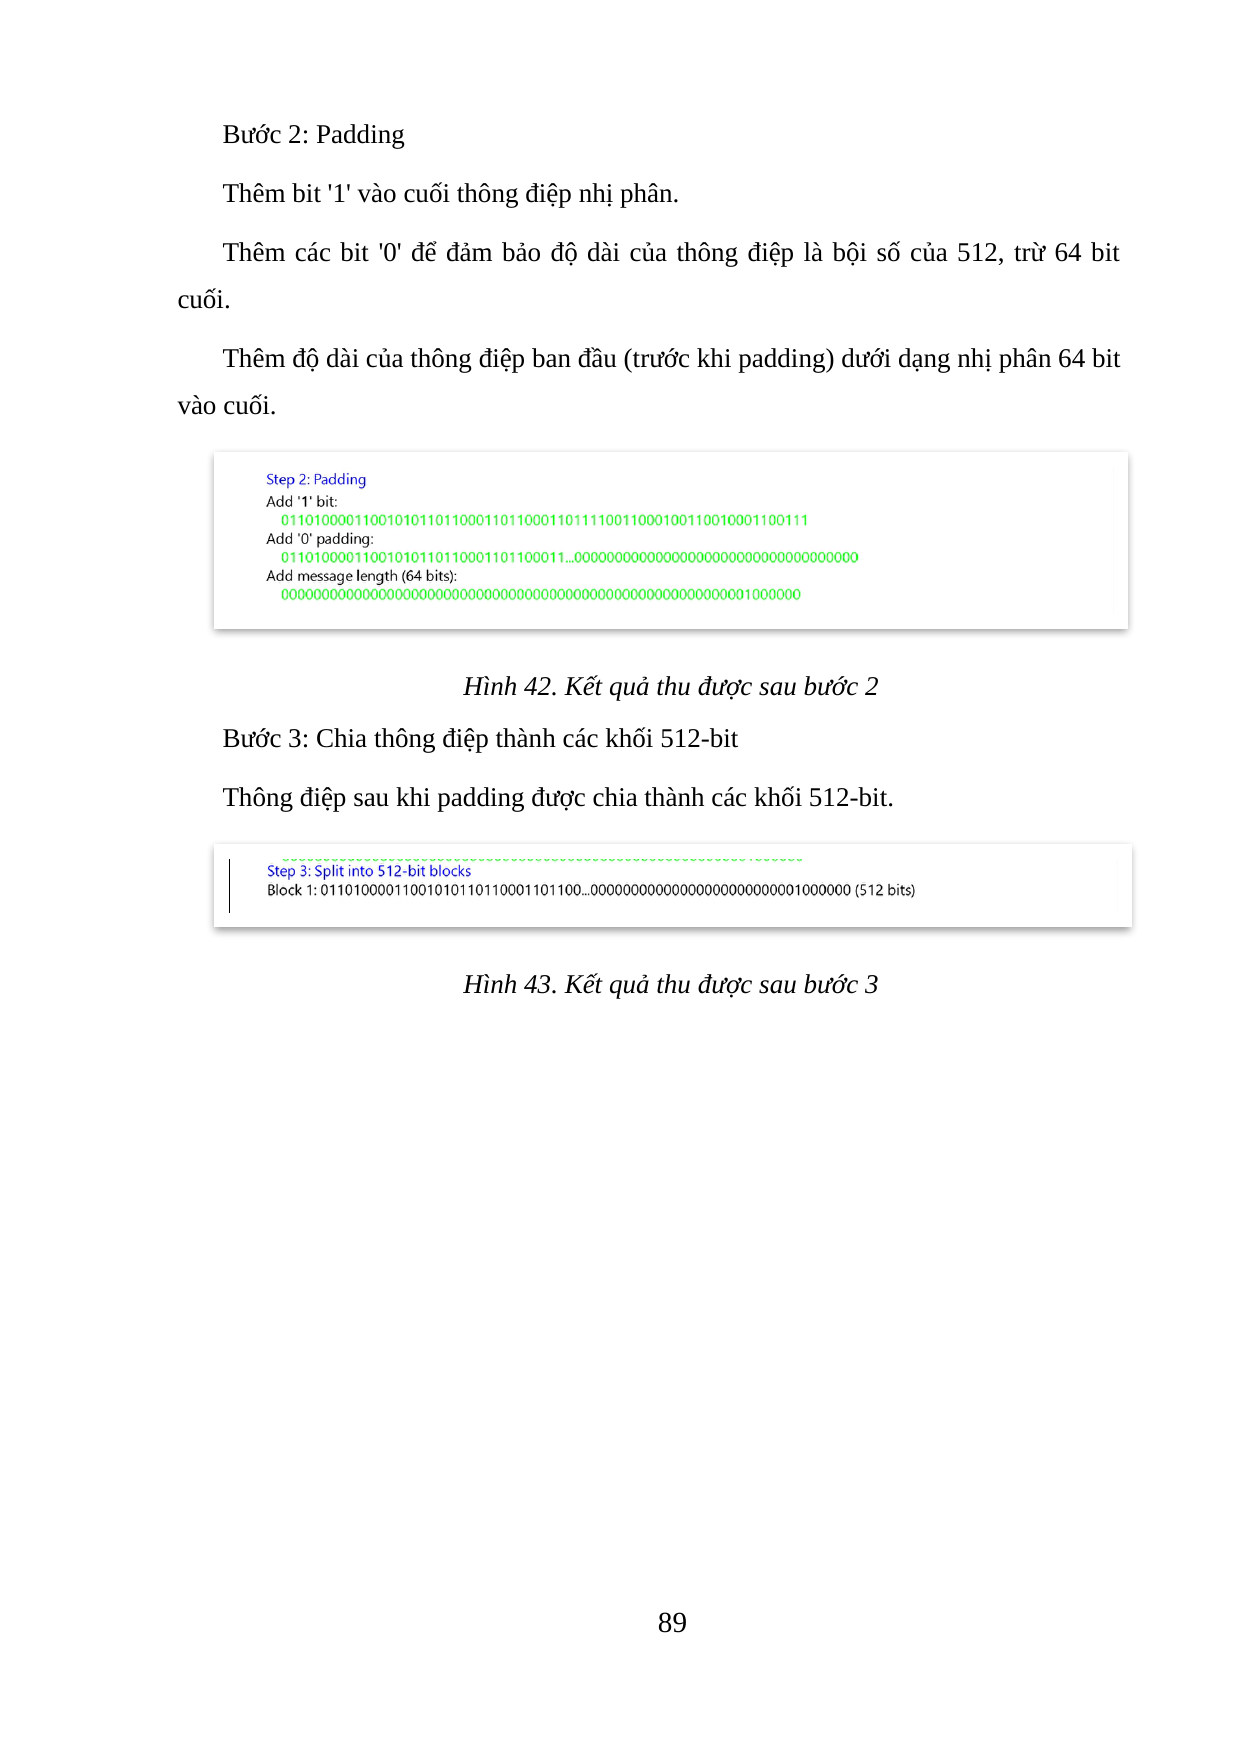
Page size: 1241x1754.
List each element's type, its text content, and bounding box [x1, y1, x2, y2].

text Hình 43. Kết quả thu được sau bước 3 [177, 968, 1122, 1000]
text Bước 3: Chia thông điệp thành các khối 512-bit [177, 722, 1122, 753]
picture [229, 467, 1114, 614]
text Thêm bit '1' vào cuối thông điệp nhị phân. [177, 177, 1122, 208]
text Thêm các bit '0' để đảm bảo độ dài của thông điệp là bội số của 512, trừ 64 bit cuối. [177, 236, 1122, 314]
text Bước 2: Padding [177, 118, 1122, 149]
text Thông điệp sau khi padding được chia thành các khối 512-bit. [177, 781, 1122, 812]
text Hình 42. Kết quả thu được sau bước 2 [177, 670, 1122, 701]
text Thêm độ dài của thông điệp ban đầu (trước khi padding) dưới dạng nhị phân 64 bit vào cuối. [177, 342, 1122, 420]
picture [229, 859, 1118, 913]
